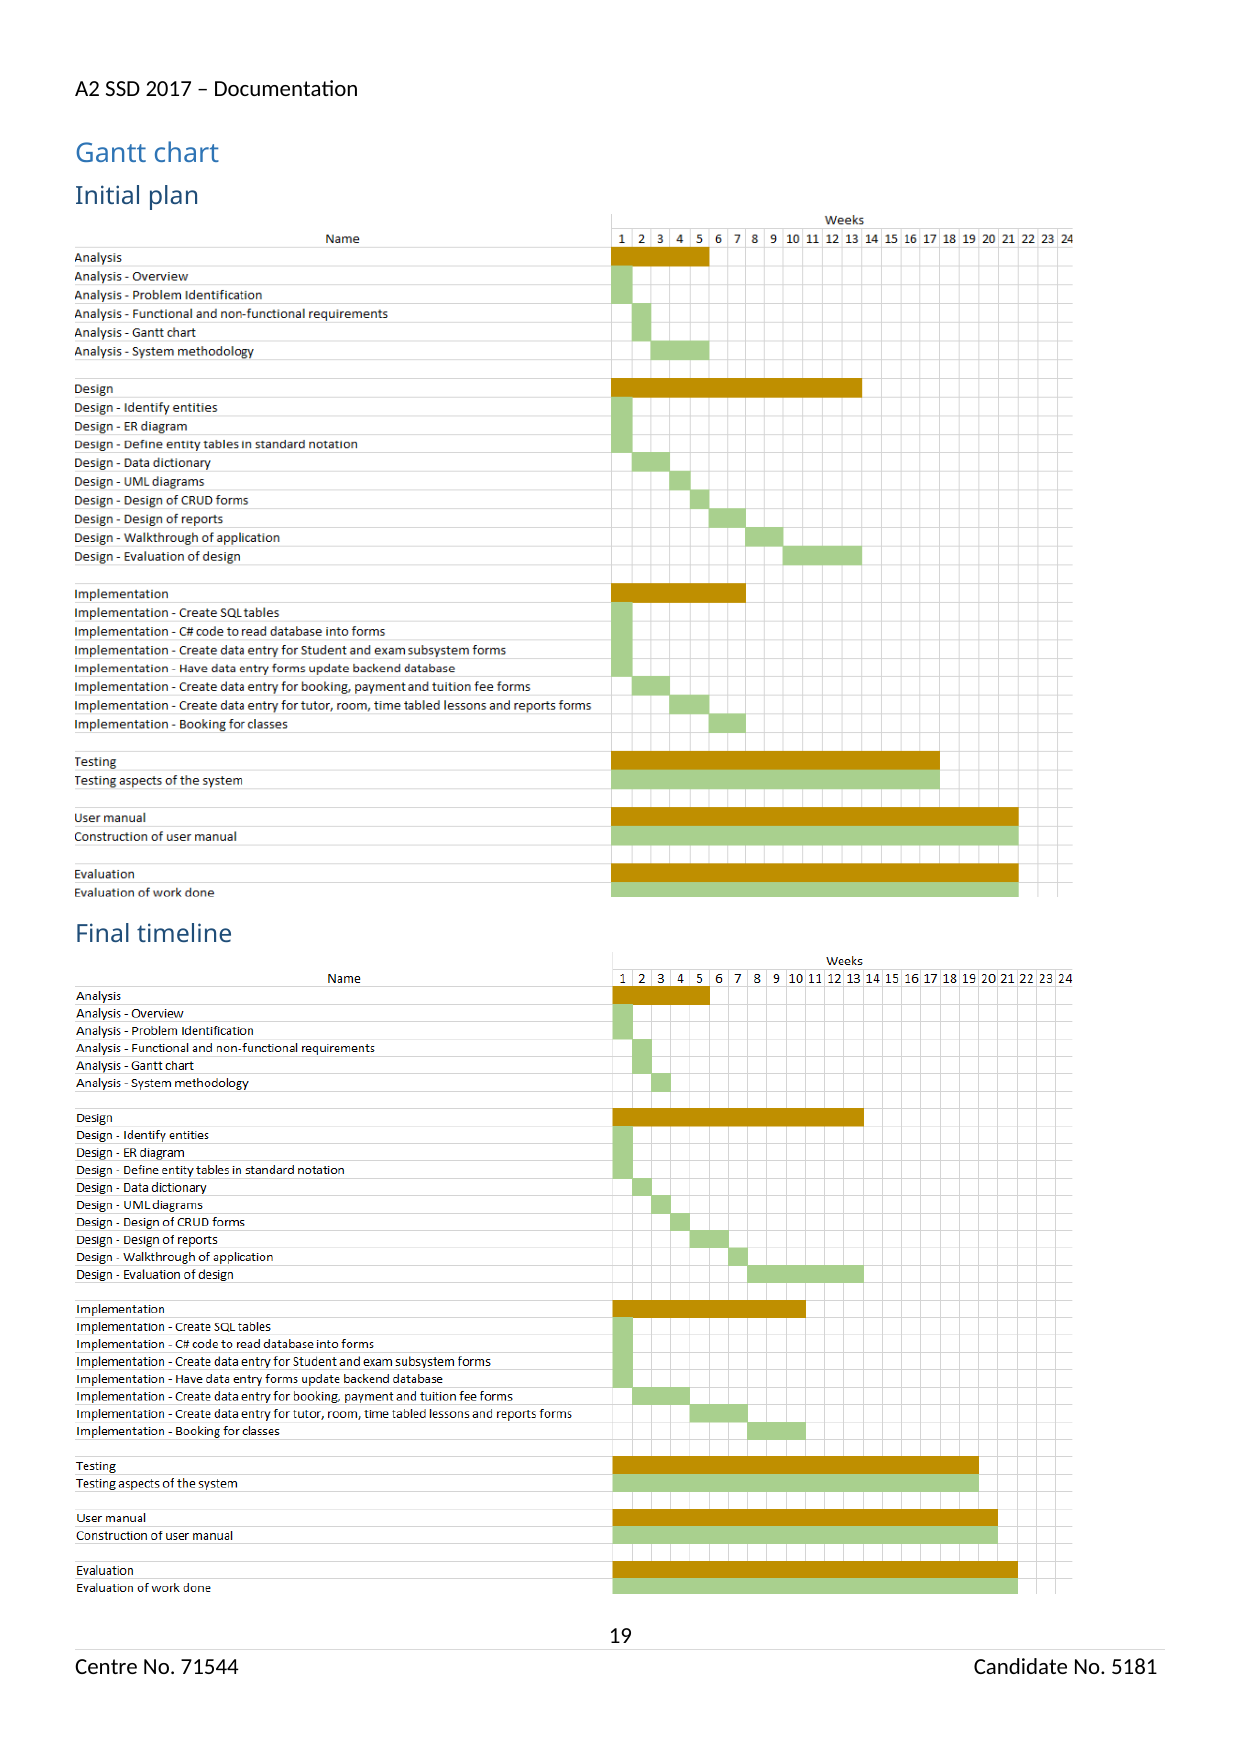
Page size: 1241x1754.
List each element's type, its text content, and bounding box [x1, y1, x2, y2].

subtitle Initial plan [75, 178, 1165, 212]
picture [75, 214, 1073, 897]
subtitle Gantt chart [75, 134, 1165, 171]
picture [75, 952, 1073, 1594]
subtitle Final timeline [75, 915, 1165, 949]
